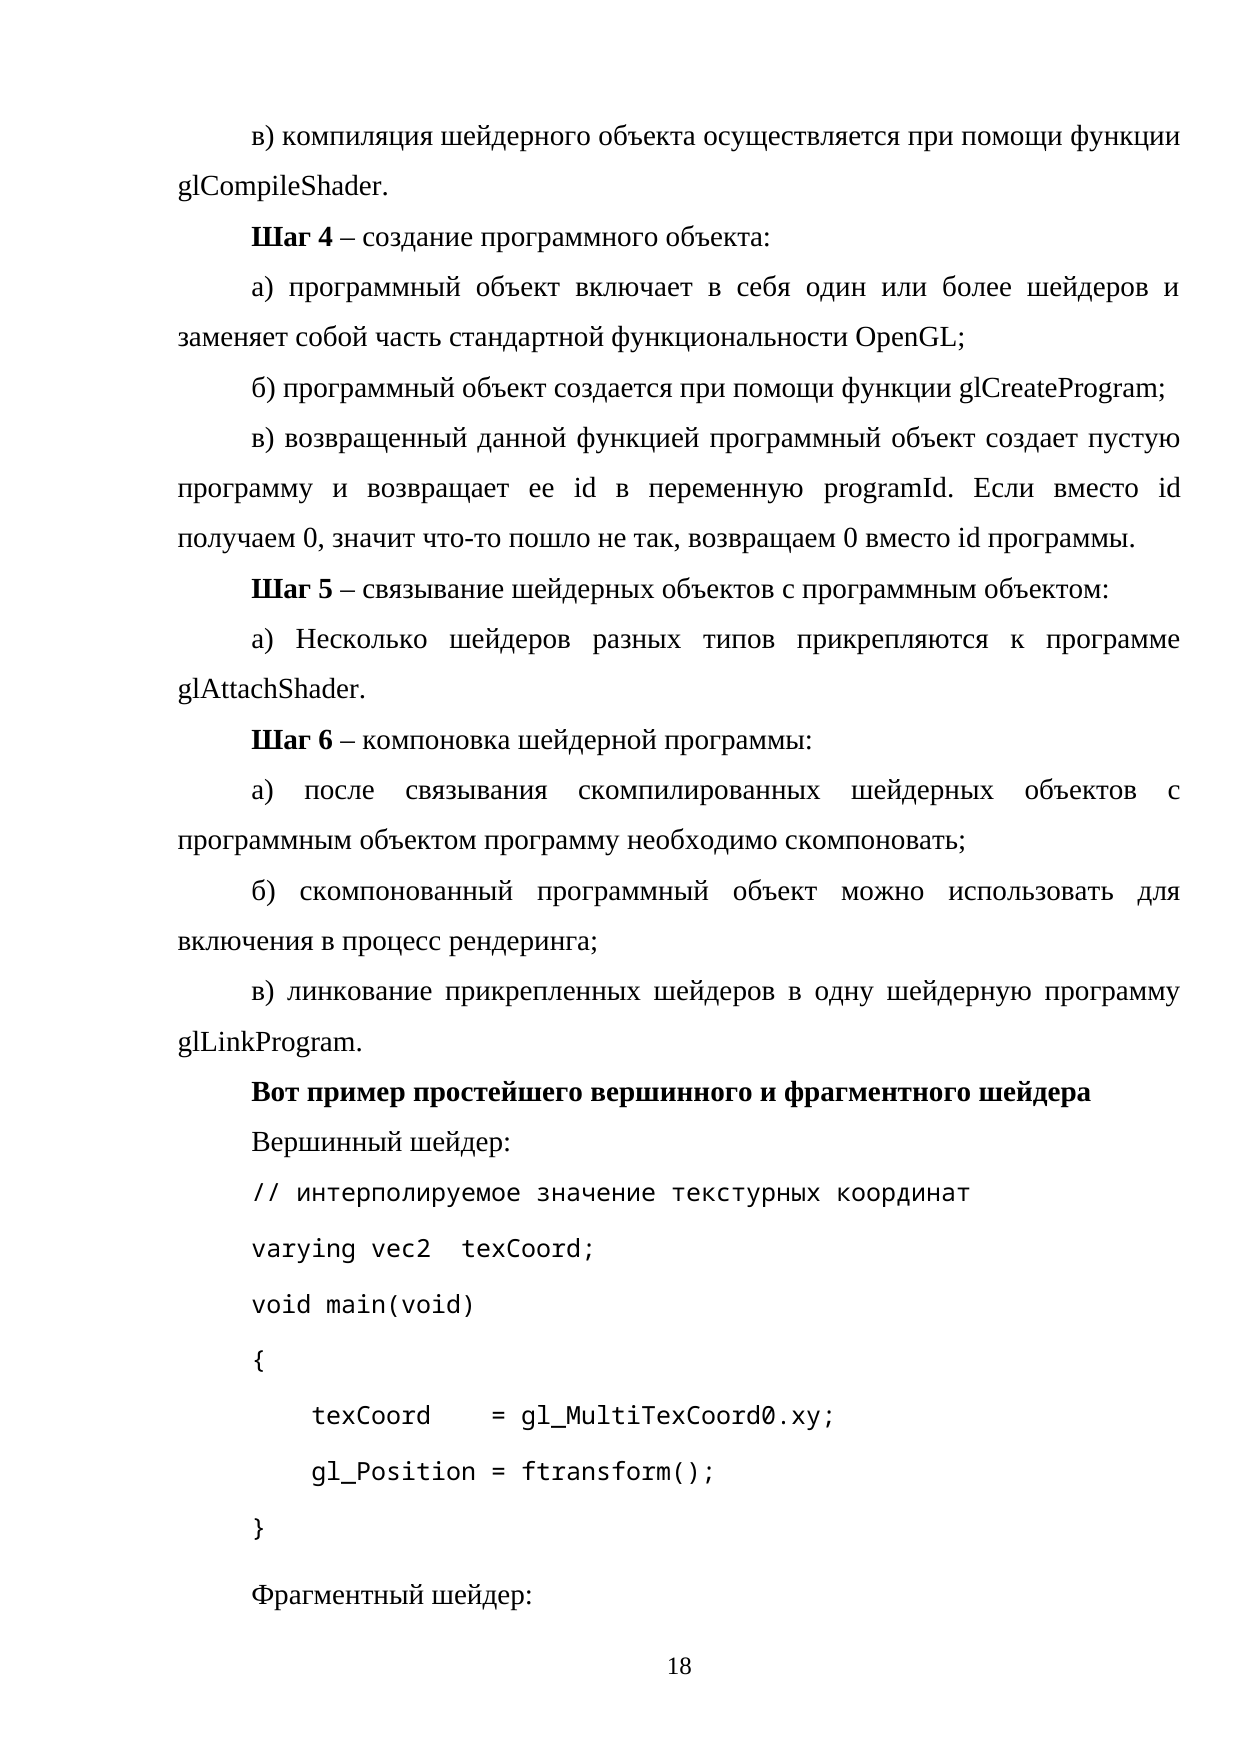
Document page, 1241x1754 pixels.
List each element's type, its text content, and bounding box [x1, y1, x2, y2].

text Шаг 4 – создание программного объекта: [177, 219, 1181, 252]
text { [177, 1342, 1181, 1376]
text а) Несколько шейдеров разных типов прикрепляются к программе glAttachShader. [177, 621, 1181, 705]
text а) после связывания скомпилированных шейдерных объектов с программным объектом программу необходимо скомпоновать; [177, 772, 1181, 856]
text Вершинный шейдер: [177, 1124, 1181, 1158]
text // интерполируемое значение текстурных координат [177, 1175, 1181, 1209]
text б) программный объект создается при помощи функции glCreateProgram; [177, 370, 1181, 403]
text Вот пример простейшего вершинного и фрагментного шейдера [177, 1074, 1181, 1108]
text void main(void) [177, 1286, 1181, 1320]
text Фрагментный шейдер: [177, 1577, 1181, 1611]
text в) возвращенный данной функцией программный объект создает пустую программу и возвращает ее id в переменную programId. Если вместо id получаем 0, значит что-то пошло не так, возвращаем 0 вместо id программы. [177, 420, 1181, 554]
text Шаг 5 – связывание шейдерных объектов с программным объектом: [177, 571, 1181, 604]
text в) компиляция шейдерного объекта осуществляется при помощи функции glCompileShader. [177, 118, 1181, 202]
text б) скомпонованный программный объект можно использовать для включения в процесс рендеринга; [177, 873, 1181, 957]
text Шаг 6 – компоновка шейдерной программы: [177, 722, 1181, 755]
text varying vec2 texCoord; [177, 1231, 1181, 1264]
text texCoord = gl_MultiTexCoord0.xy; [177, 1398, 1181, 1432]
text в) линкование прикрепленных шейдеров в одну шейдерную программу glLinkProgram. [177, 973, 1181, 1057]
text gl_Position = ftransform(); [177, 1454, 1181, 1488]
text а) программный объект включает в себя один или более шейдеров и заменяет собой часть стандартной функциональности OpenGL; [177, 269, 1181, 353]
text } [177, 1510, 1181, 1544]
